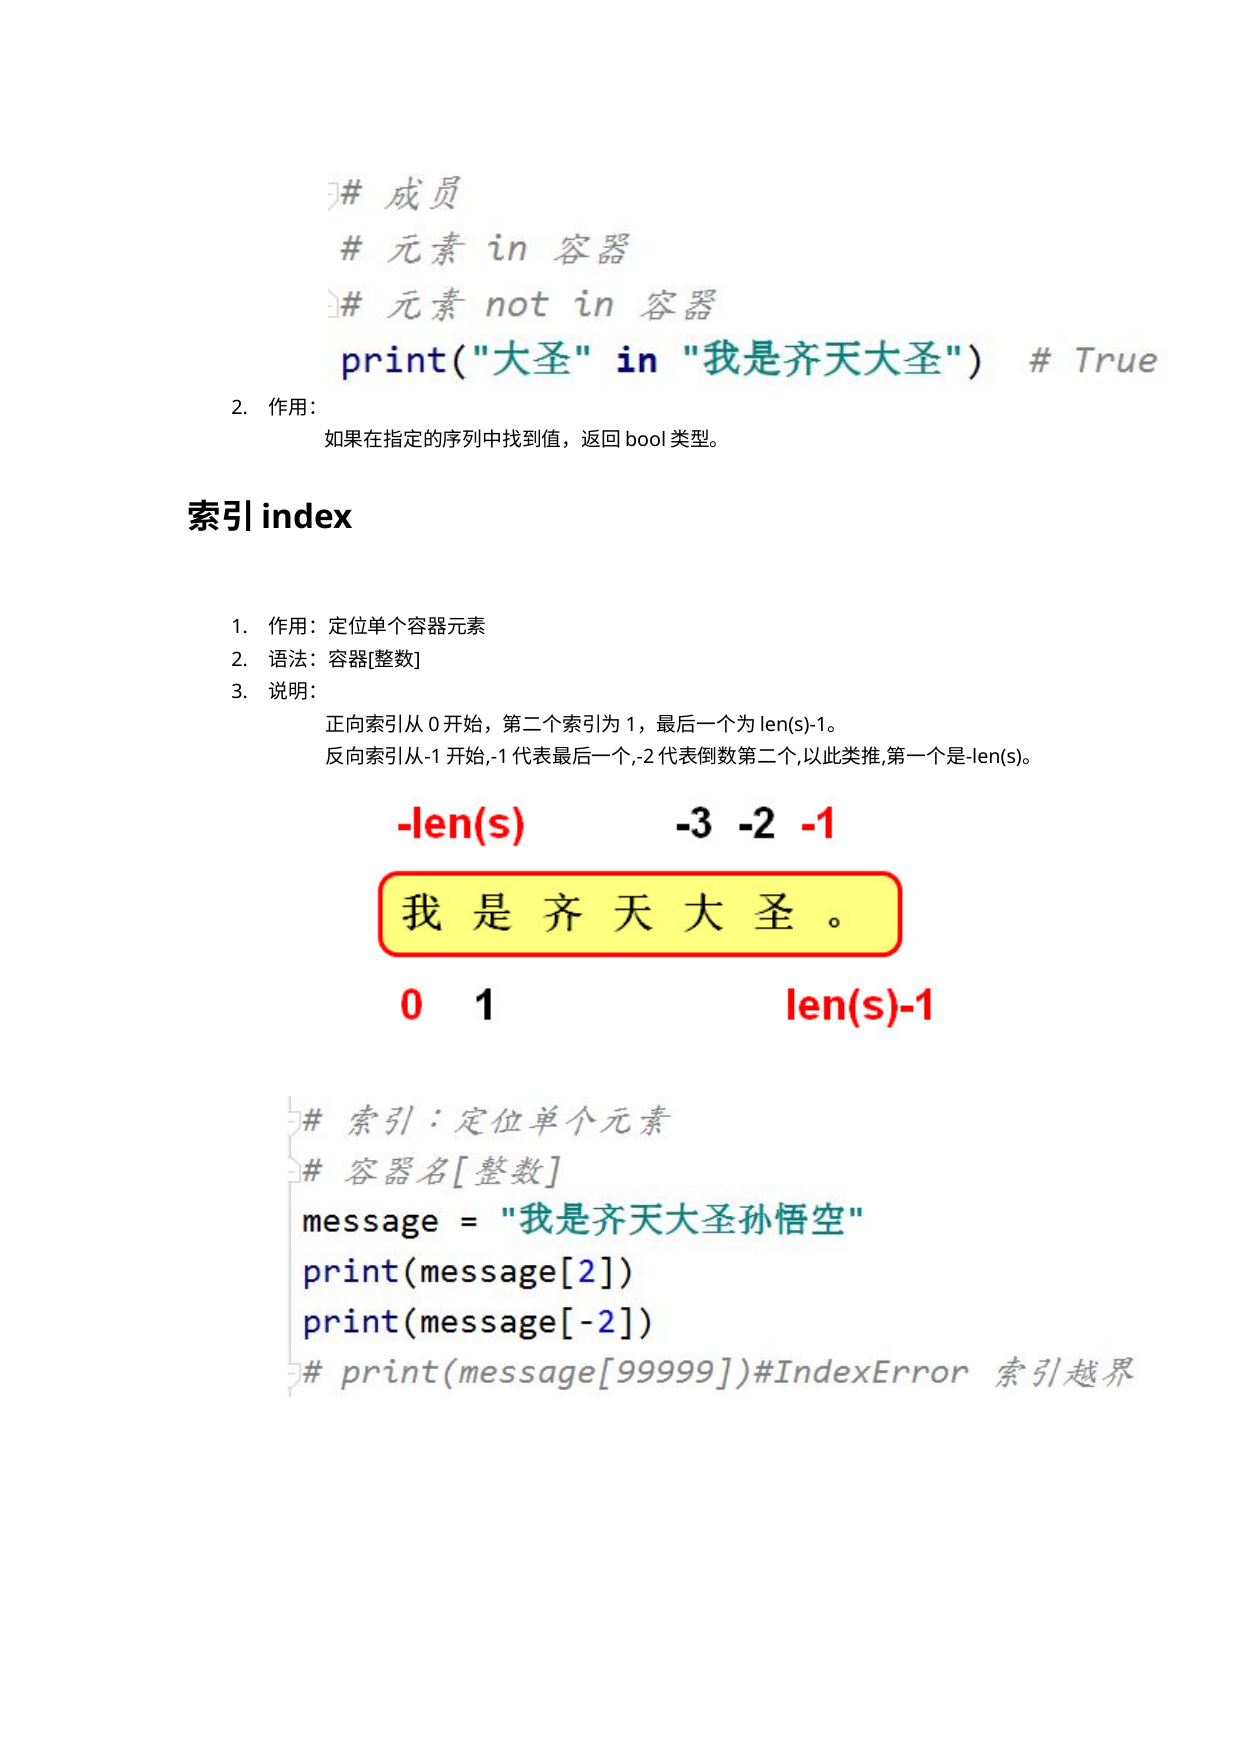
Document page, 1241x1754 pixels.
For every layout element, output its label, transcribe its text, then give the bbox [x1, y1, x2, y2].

list 作用：定位单个容器元素 [231, 609, 1053, 641]
text 如果在指定的序列中找到值，返回bool类型。 [231, 422, 1053, 454]
text 反向索引从-1开始,-1代表最后一个,-2代表倒数第二个,以此类推,第一个是-len(s)。 [288, 739, 1053, 771]
text 正向索引从0开始，第二个索引为1，最后一个为len(s)-1。 [281, 706, 1053, 739]
subtitle 索引index [187, 482, 1053, 547]
list 说明： [231, 674, 1053, 706]
picture [325, 771, 1009, 1067]
picture [328, 162, 1193, 388]
picture [287, 1096, 1153, 1397]
list 作用： [231, 389, 1053, 422]
list 语法：容器[整数] [231, 641, 1053, 674]
